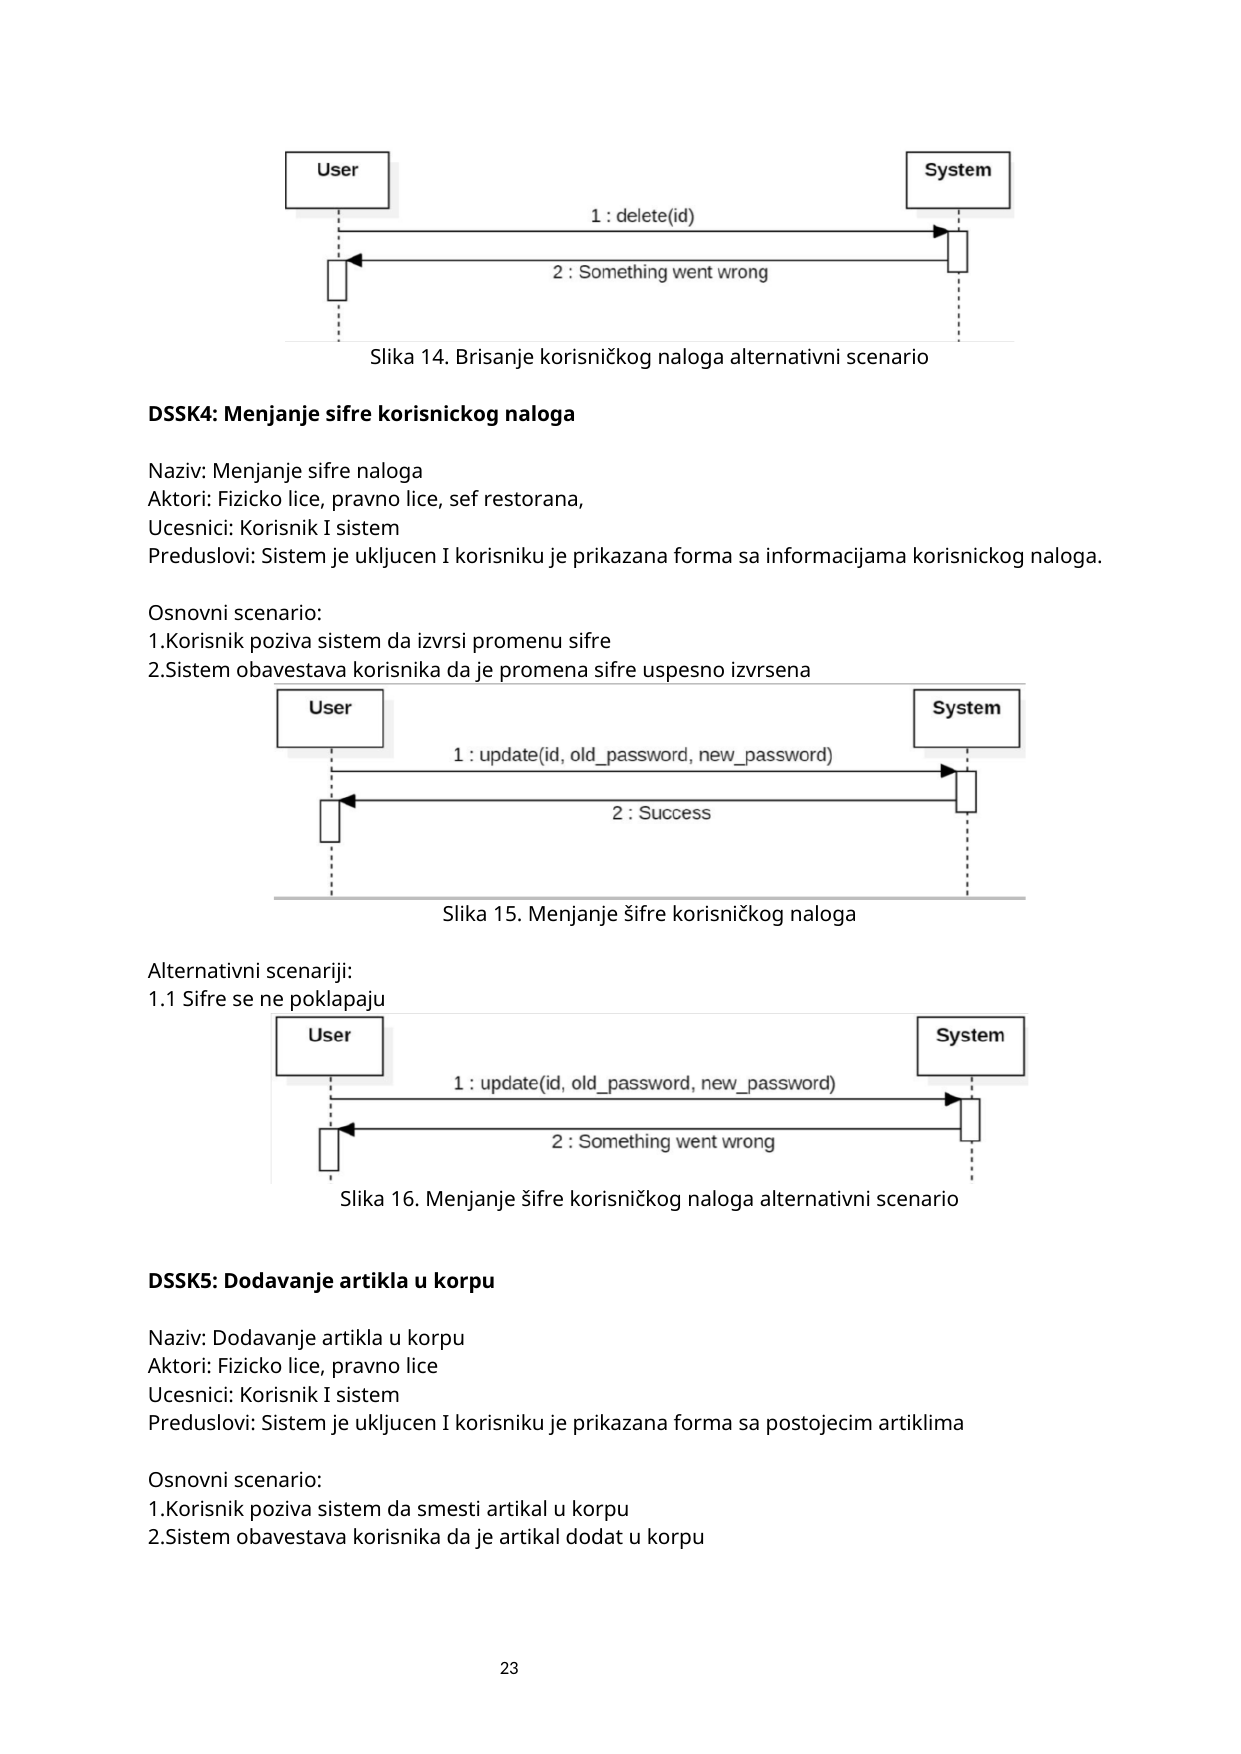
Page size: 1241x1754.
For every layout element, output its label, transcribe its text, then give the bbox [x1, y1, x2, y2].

list 1.Korisnik poziva sistem da smesti artikal u korpu [148, 1494, 1152, 1522]
list Ucesnici: Korisnik I sistem [148, 513, 1152, 541]
list Aktori: Fizicko lice, pravno lice, sef restorana, [148, 484, 1152, 513]
list Slika 16. Menjanje šifre korisničkog naloga alternativni scenario [148, 1184, 1152, 1266]
list Slika 15. Menjanje šifre korisničkog naloga [148, 899, 1152, 928]
list Preduslovi: Sistem je ukljucen I korisniku je prikazana forma sa postojecim artiklima [148, 1408, 1152, 1437]
list 1.Korisnik poziva sistem da izvrsi promenu sifre [148, 626, 1152, 655]
list Naziv: Dodavanje artikla u korpu [148, 1323, 1152, 1351]
picture [270, 1013, 1029, 1184]
list Ucesnici: Korisnik I sistem [148, 1380, 1152, 1408]
picture [273, 683, 1026, 900]
list Slika 14. Brisanje korisničkog naloga alternativni scenario [148, 342, 1152, 371]
list Aktori: Fizicko lice, pravno lice [148, 1351, 1152, 1380]
list 2.Sistem obavestava korisnika da je promena sifre uspesno izvrsena [148, 655, 1152, 683]
list 2.Sistem obavestava korisnika da je artikal dodat u korpu [148, 1522, 1152, 1551]
list 1.1 Sifre se ne poklapaju [148, 984, 1152, 1013]
list Preduslovi: Sistem je ukljucen I korisniku je prikazana forma sa informacijama korisnickog naloga. [148, 541, 1152, 569]
list Osnovni scenario: [148, 598, 1152, 626]
list Osnovni scenario: [148, 1465, 1152, 1494]
list Naziv: Menjanje sifre naloga [148, 456, 1152, 484]
picture [285, 147, 1015, 342]
list DSSK5: Dodavanje artikla u korpu [148, 1266, 1152, 1294]
list Alternativni scenariji: [148, 956, 1152, 984]
list DSSK4: Menjanje sifre korisnickog naloga [148, 399, 1152, 427]
